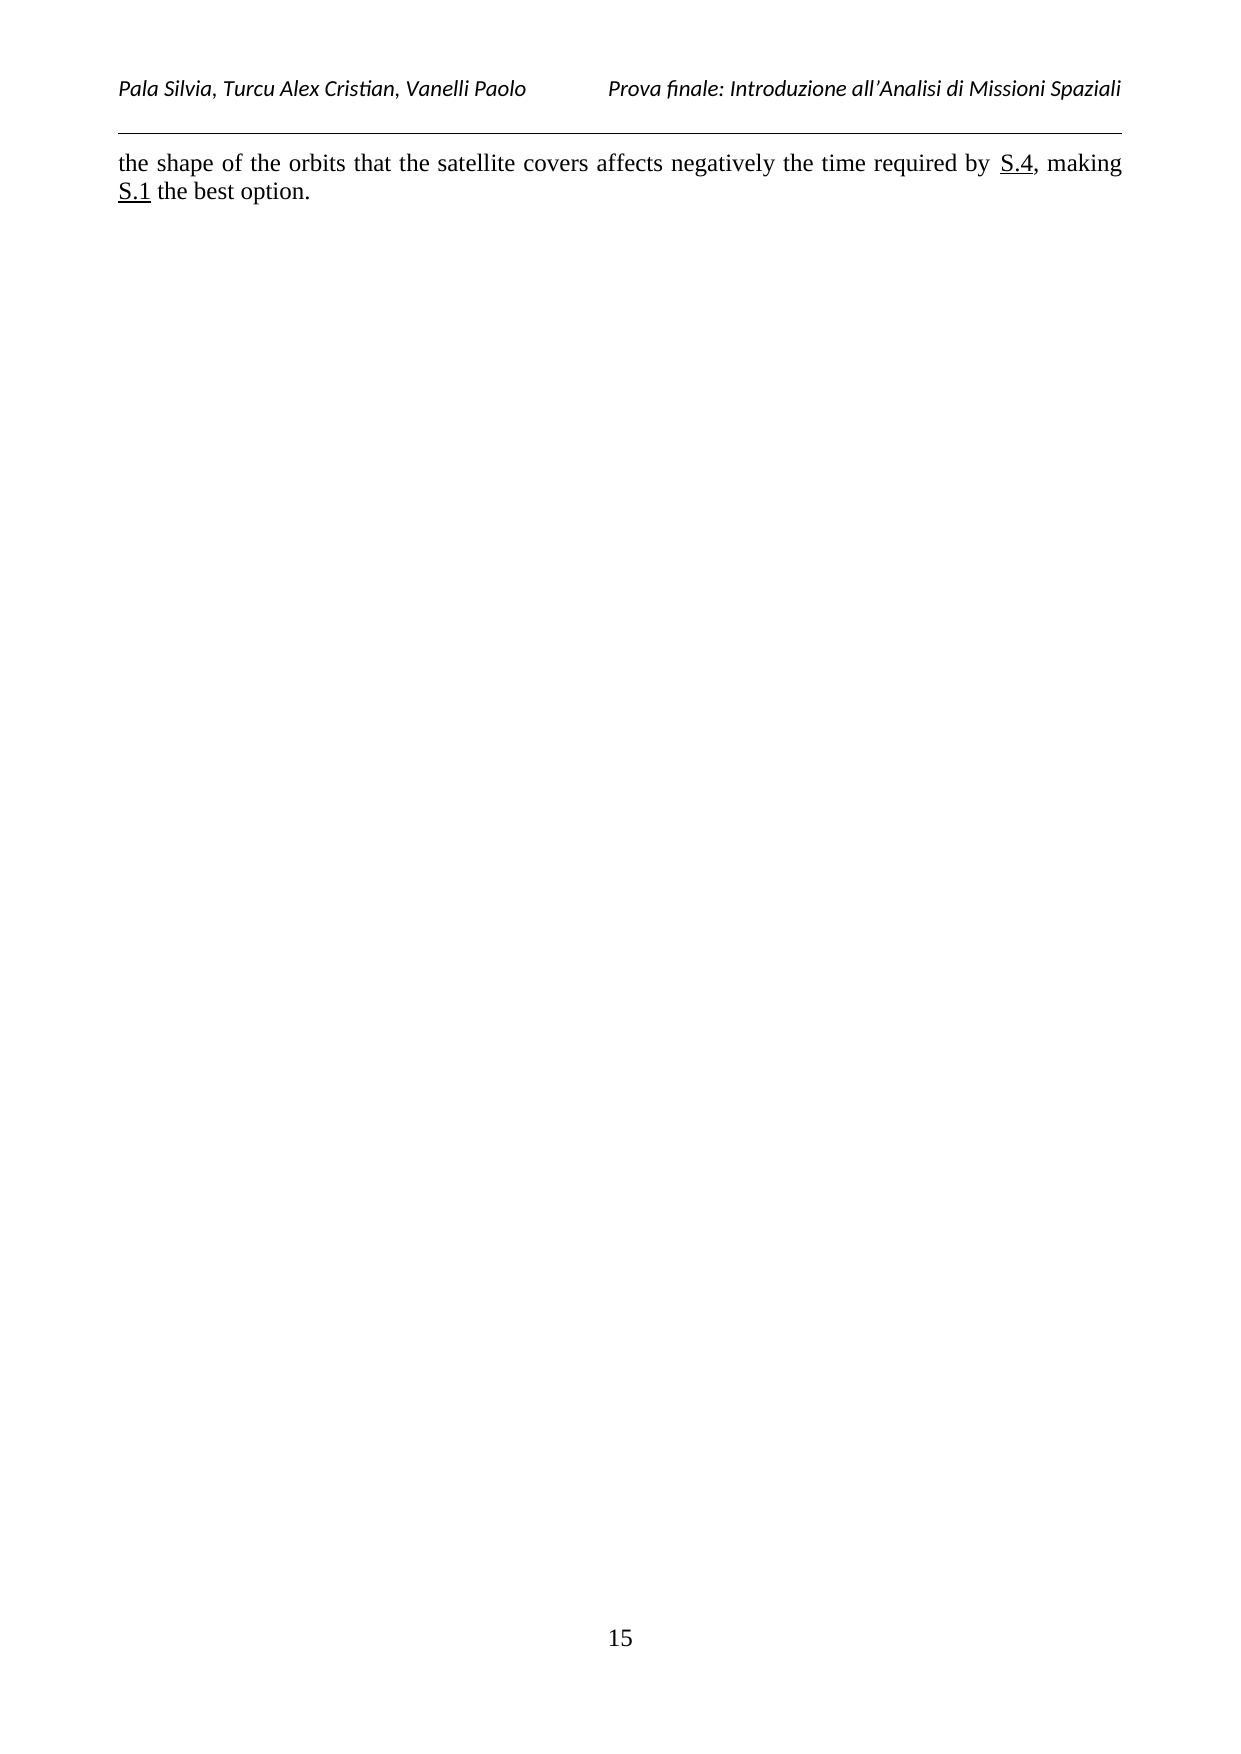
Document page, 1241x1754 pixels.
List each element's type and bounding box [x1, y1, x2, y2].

text [118, 148, 1122, 205]
